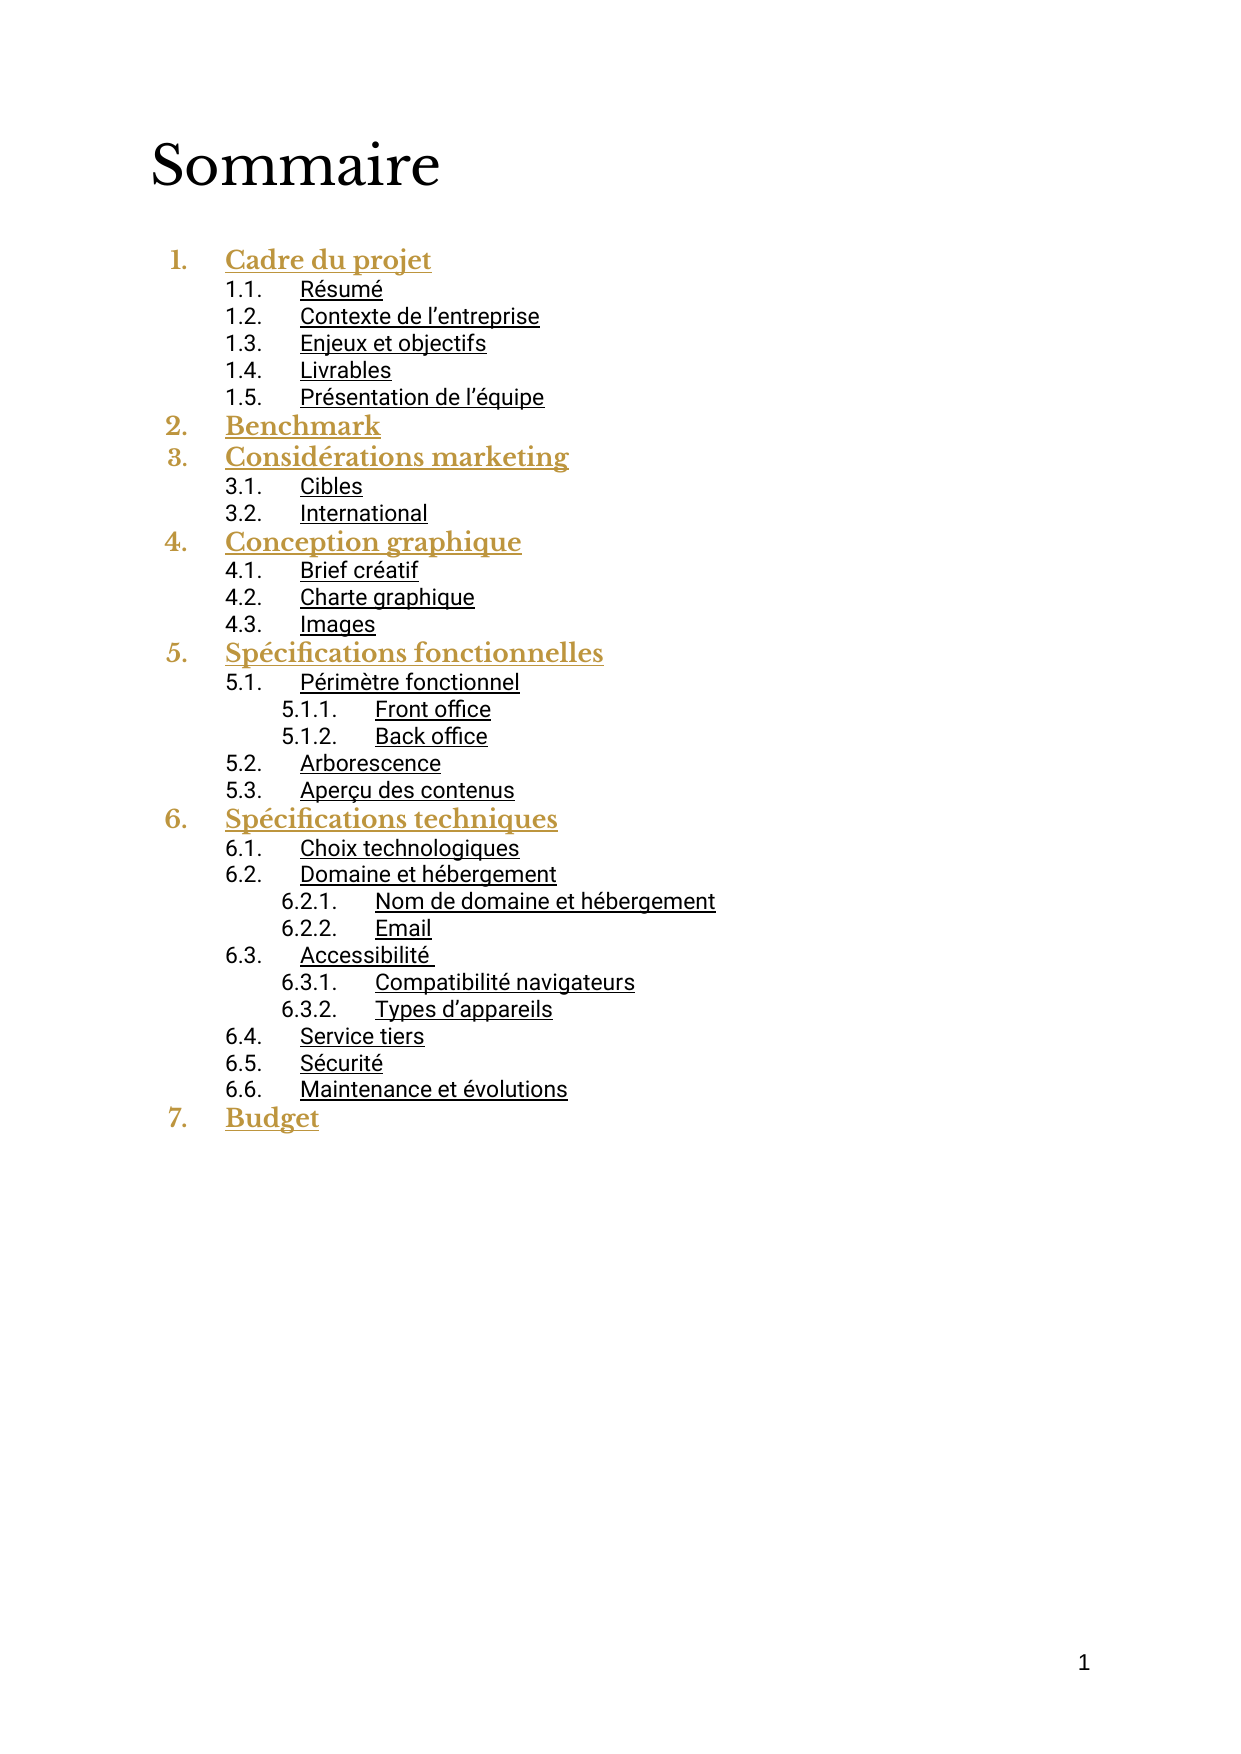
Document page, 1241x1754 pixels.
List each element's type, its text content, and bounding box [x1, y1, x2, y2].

title Sommaire [150, 133, 1090, 200]
